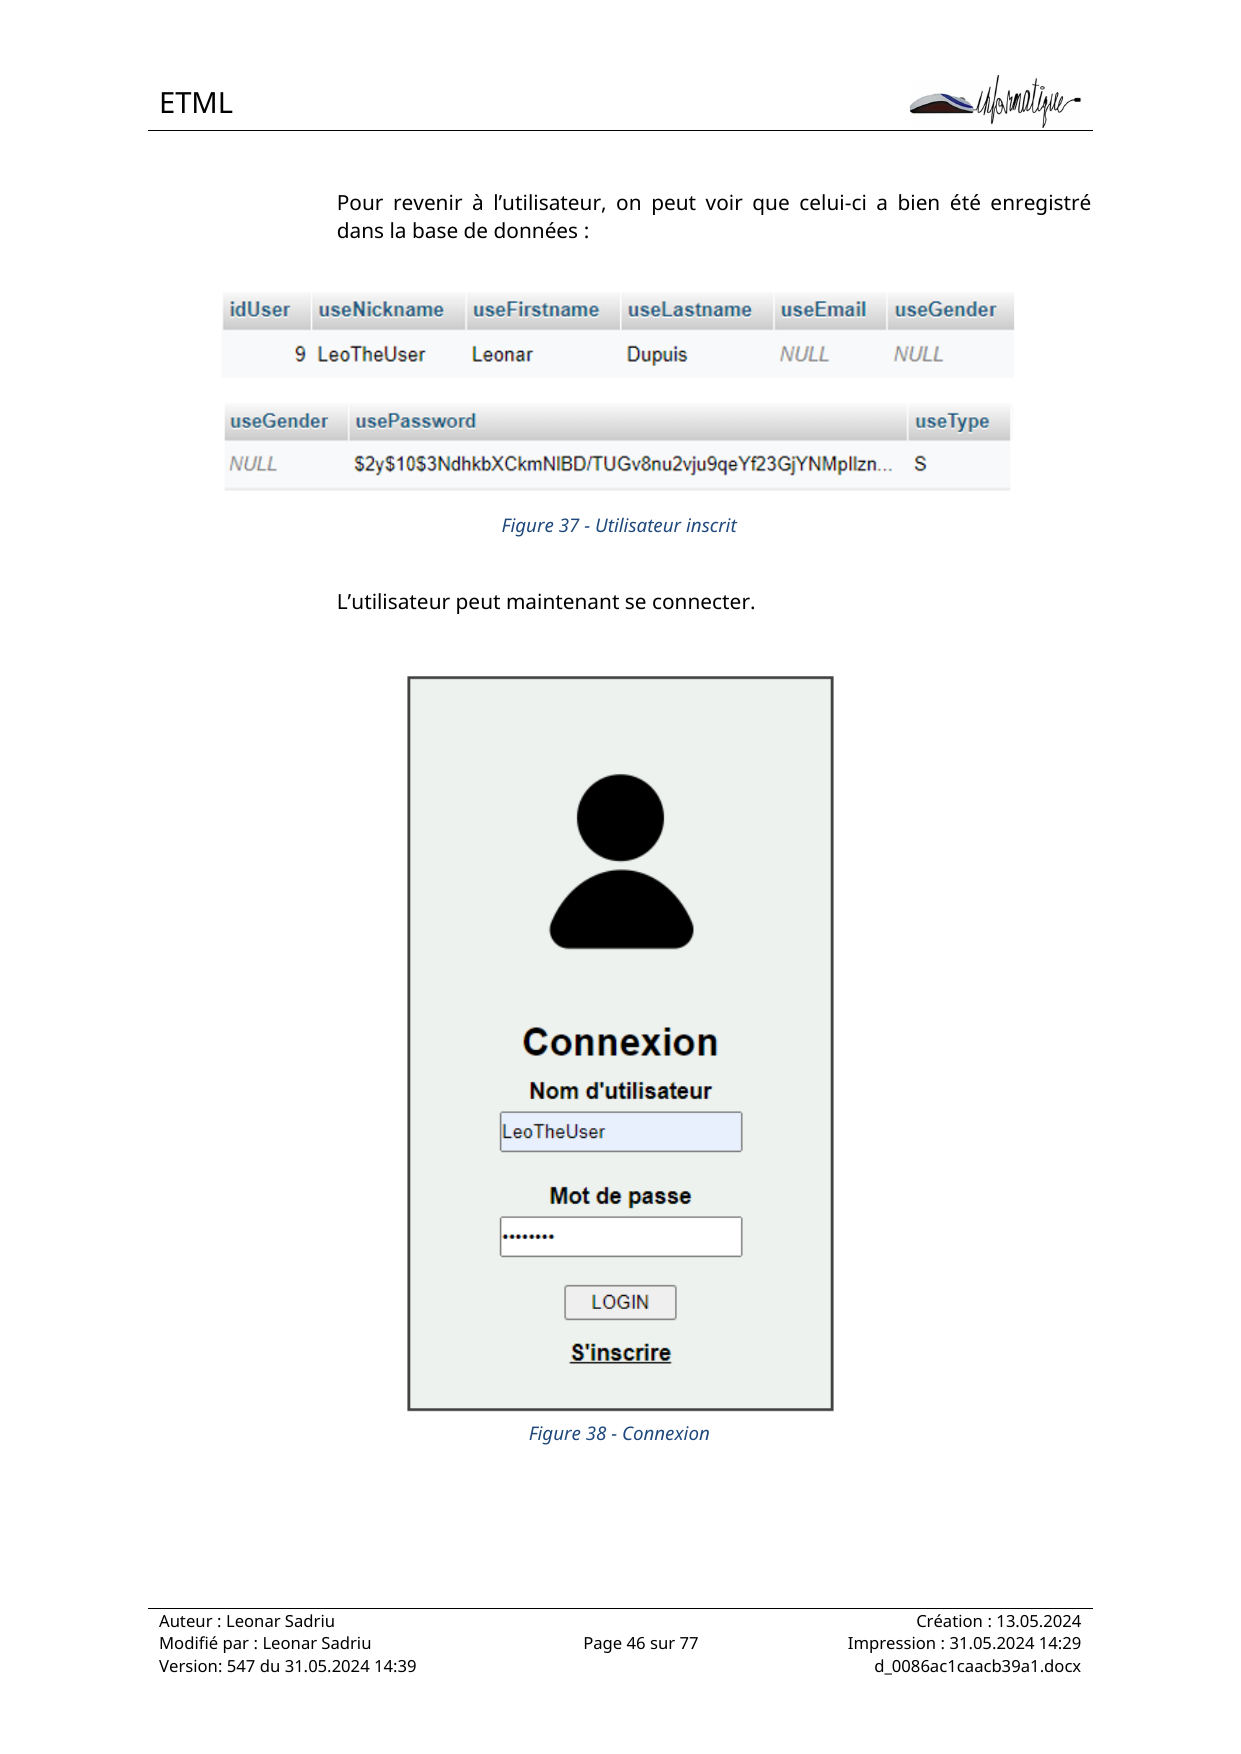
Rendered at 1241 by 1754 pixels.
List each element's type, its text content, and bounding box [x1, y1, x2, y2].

text Figure 38 - Connexion [148, 1420, 1092, 1446]
picture [402, 668, 838, 1421]
picture [212, 285, 1028, 512]
text Figure 37 - Utilisateur inscrit [148, 512, 1092, 538]
picture [909, 75, 1082, 128]
text L’utilisateur peut maintenant se connecter. [337, 587, 1092, 615]
text Pour revenir à l’utilisateur, on peut voir que celui-ci a bien été enregistré dans la base de données : [337, 188, 1092, 244]
